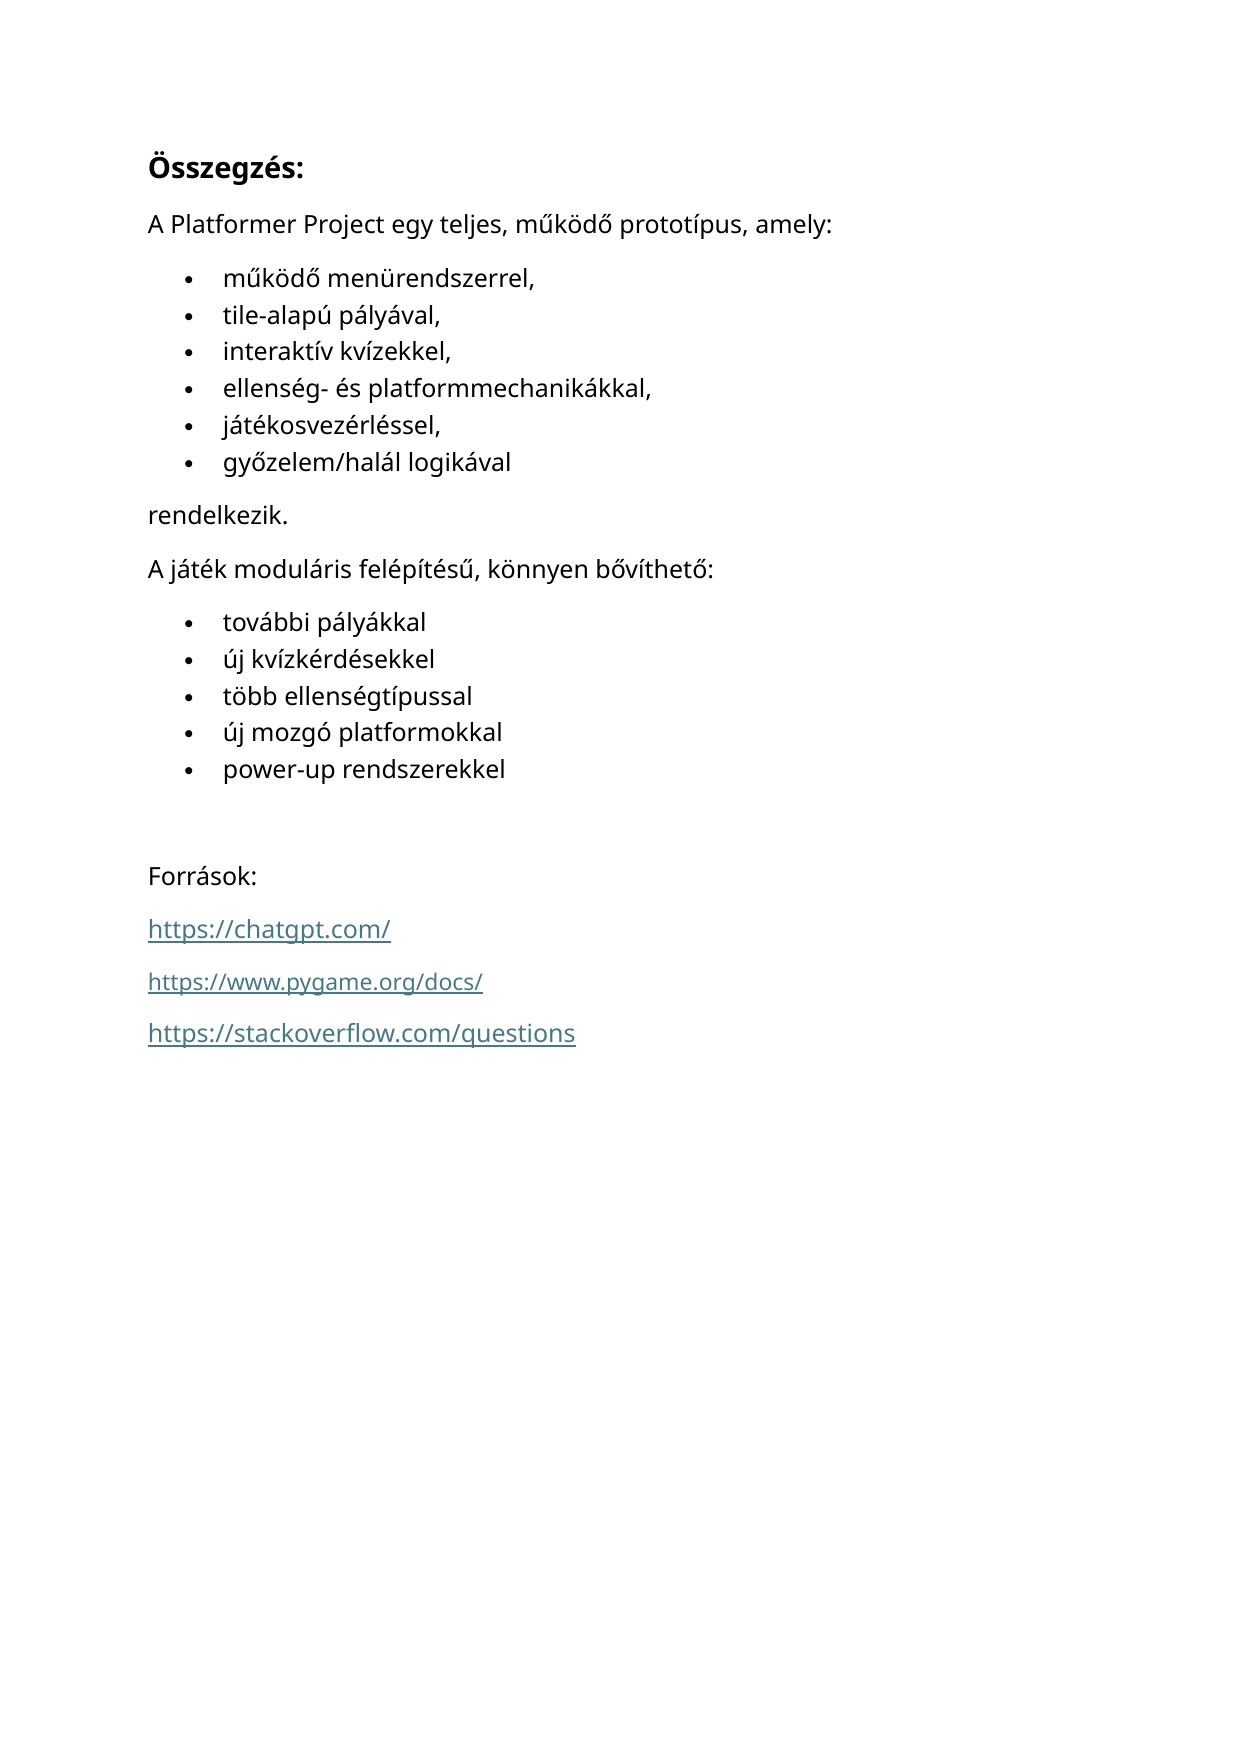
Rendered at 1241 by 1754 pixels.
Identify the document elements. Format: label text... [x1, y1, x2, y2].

text Források: [148, 859, 1093, 893]
list több ellenségtípussal [185, 678, 1093, 712]
list új kvízkérdésekkel [185, 641, 1093, 676]
text A játék moduláris felépítésű, könnyen bővíthető: [148, 551, 1093, 585]
text https://stackoverflow.com/questions [148, 1016, 1093, 1050]
list power-up rendszerekkel [185, 752, 1093, 786]
text Összegzés: [148, 148, 1093, 187]
text rendelkezik. [148, 498, 1093, 532]
list új mozgó platformokkal [185, 715, 1093, 749]
text https://www.pygame.org/docs/ [148, 966, 1093, 997]
text https://chatgpt.com/ [148, 912, 1093, 946]
text A Platformer Project egy teljes, működő prototípus, amely: [148, 207, 1093, 241]
list játékosvezérléssel, [185, 408, 1093, 442]
list interaktív kvízekkel, [185, 334, 1093, 368]
list győzelem/halál logikával [185, 444, 1093, 478]
list további pályákkal [185, 605, 1093, 639]
list tile-alapú pályával, [185, 297, 1093, 331]
list ellenség- és platformmechanikákkal, [185, 371, 1093, 405]
list működő menürendszerrel, [185, 261, 1093, 294]
